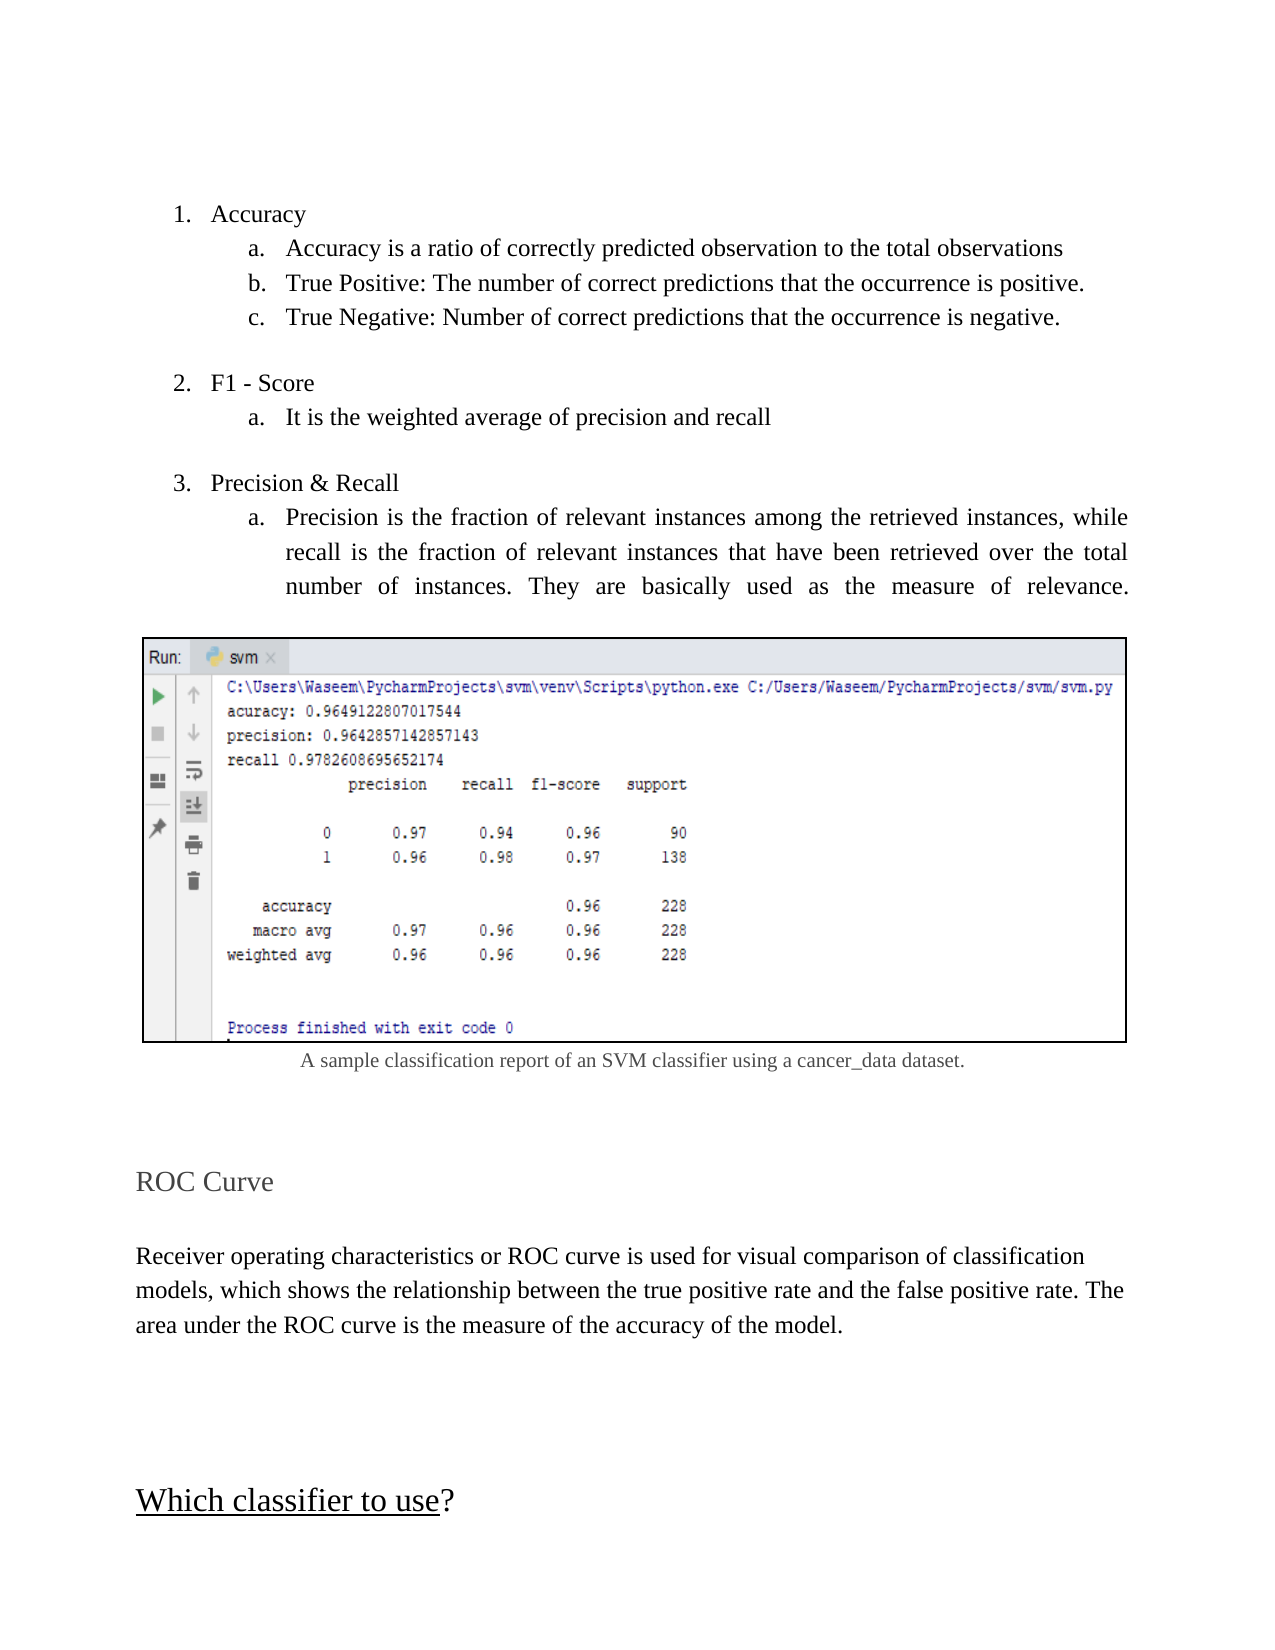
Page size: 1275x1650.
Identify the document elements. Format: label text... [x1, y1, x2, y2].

list Precision & Recall [173, 468, 1130, 497]
text Receiver operating characteristics or ROC curve is used for visual comparison of classification models, which shows the relationship between the true positive rate and the false positive rate. The area under the ROC curve is the measure of the accuracy of the model. [135, 1241, 1130, 1338]
list True Positive: The number of correct predictions that the occurrence is positive. [248, 268, 1130, 297]
list True Negative: Number of correct predictions that the occurrence is negative. [248, 302, 1130, 363]
text A sample classification report of an SVM classifier using a cancer_data dataset. [135, 1047, 1130, 1072]
subtitle ROC Curve [135, 1164, 1130, 1197]
list It is the weighted average of precision and recall [248, 402, 1130, 463]
list F1 - Score [173, 368, 1130, 397]
list Accuracy [173, 199, 1130, 228]
list Precision is the fraction of relevant instances among the retrieved instances, while recall is the fraction of relevant instances that have been retrieved over the total number of instances. They are basically used as the measure of relevance. [248, 502, 1130, 632]
subtitle Which classifier to use? [135, 1481, 1275, 1519]
list Accuracy is a ratio of correctly predicted observation to the total observations [248, 233, 1130, 262]
picture [144, 639, 1125, 1041]
